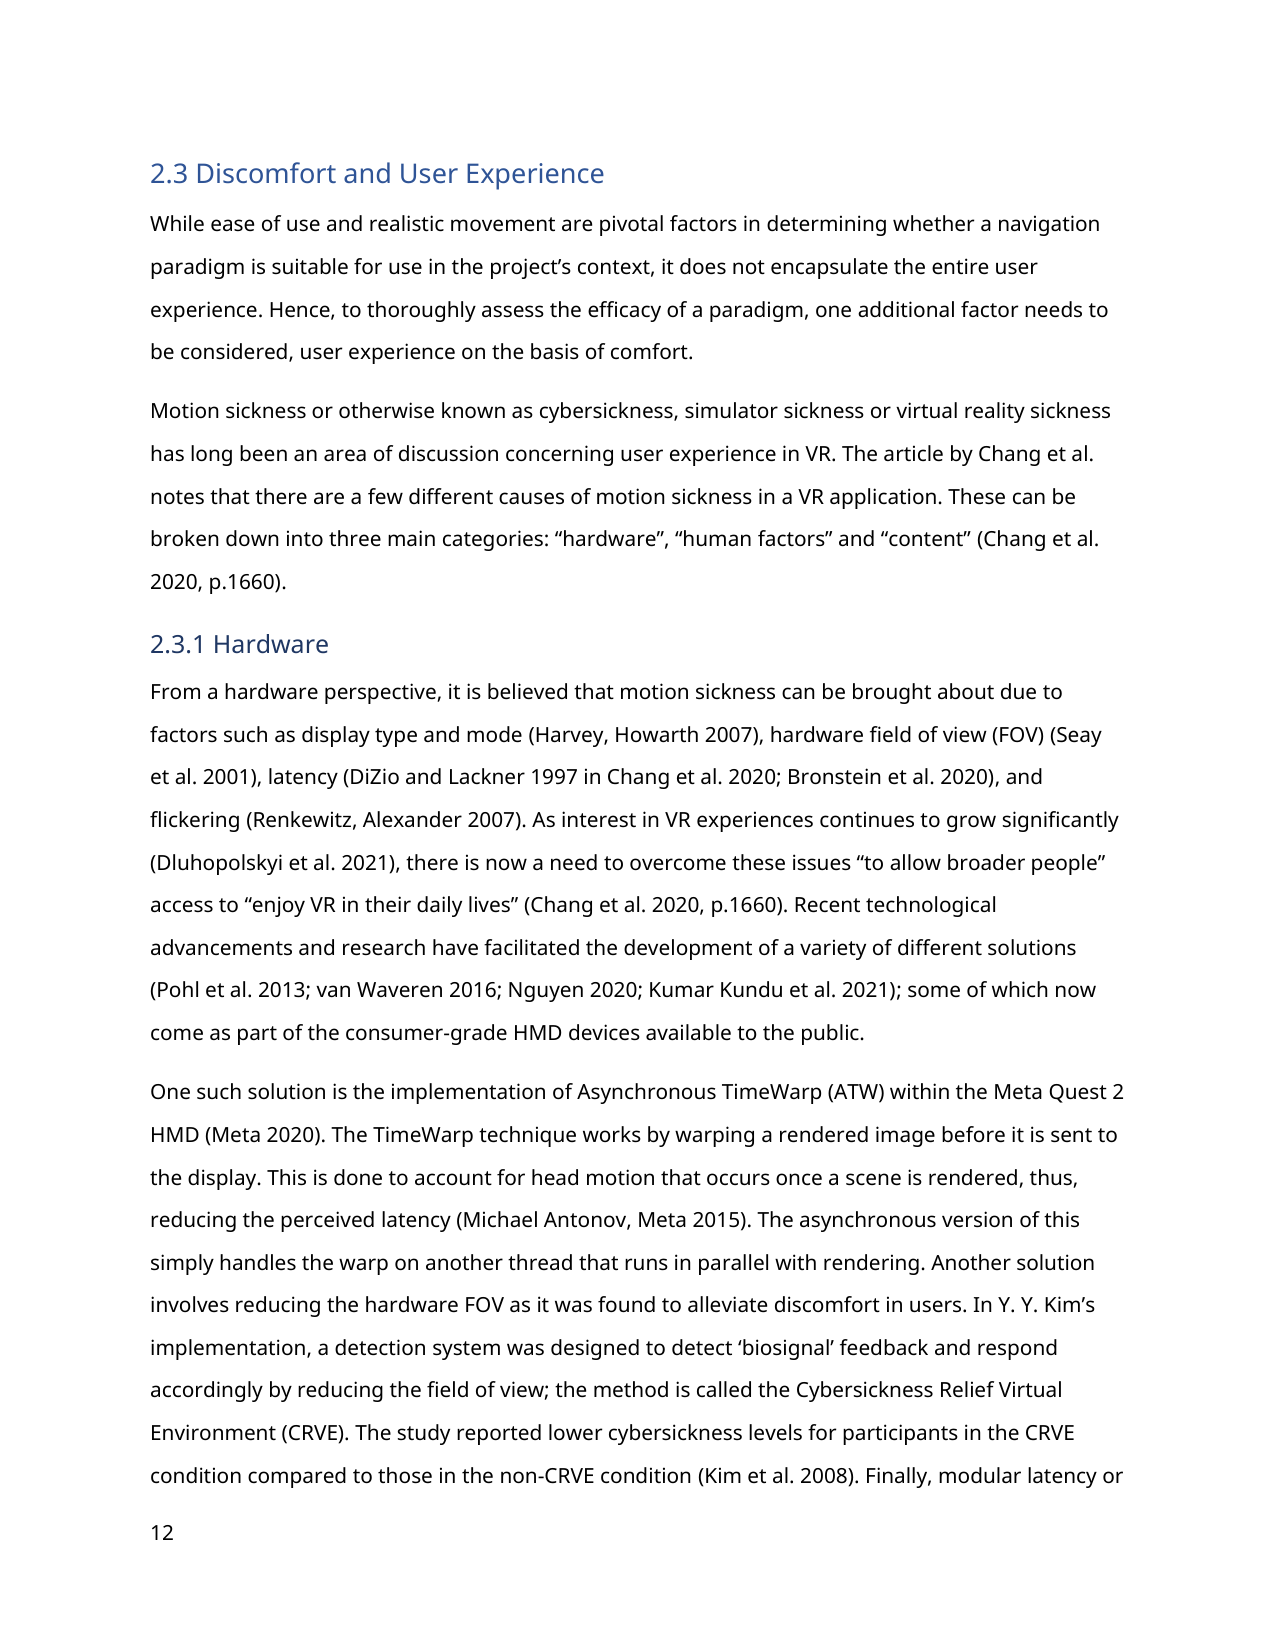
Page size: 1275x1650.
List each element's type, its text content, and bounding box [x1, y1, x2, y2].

subtitle 2.3.1 Hardware [150, 626, 1125, 660]
text Motion sickness or otherwise known as cybersickness, simulator sickness or virtual reality sickness has long been an area of discussion concerning user experience in VR. The article by Chang et al. notes that there are a few different causes of motion sickness in a VR application. These can be broken down into three main categories: “hardware”, “human factors” and “content” . [150, 397, 1125, 595]
subtitle 2.3 Discomfort and User Experience [150, 154, 1125, 191]
text From a hardware perspective, it is believed that motion sickness can be brought about due to factors such as display type and mode , hardware field of view (FOV) , latency , and flickering . As interest in VR experiences continues to grow significantly , there is now a need to overcome these issues “to allow broader people” access to “enjoy VR in their daily lives” . Recent technological advancements and research have facilitated the development of a variety of different solutions ; some of which now come as part of the consumer-grade HMD devices available to the public. [150, 677, 1125, 1047]
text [150, 1077, 1125, 1489]
text While ease of use and realistic movement are pivotal factors in determining whether a navigation paradigm is suitable for use in the project’s context, it does not encapsulate the entire user experience. Hence, to thoroughly assess the efficacy of a paradigm, one additional factor needs to be considered, user experience on the basis of comfort. [150, 209, 1125, 366]
